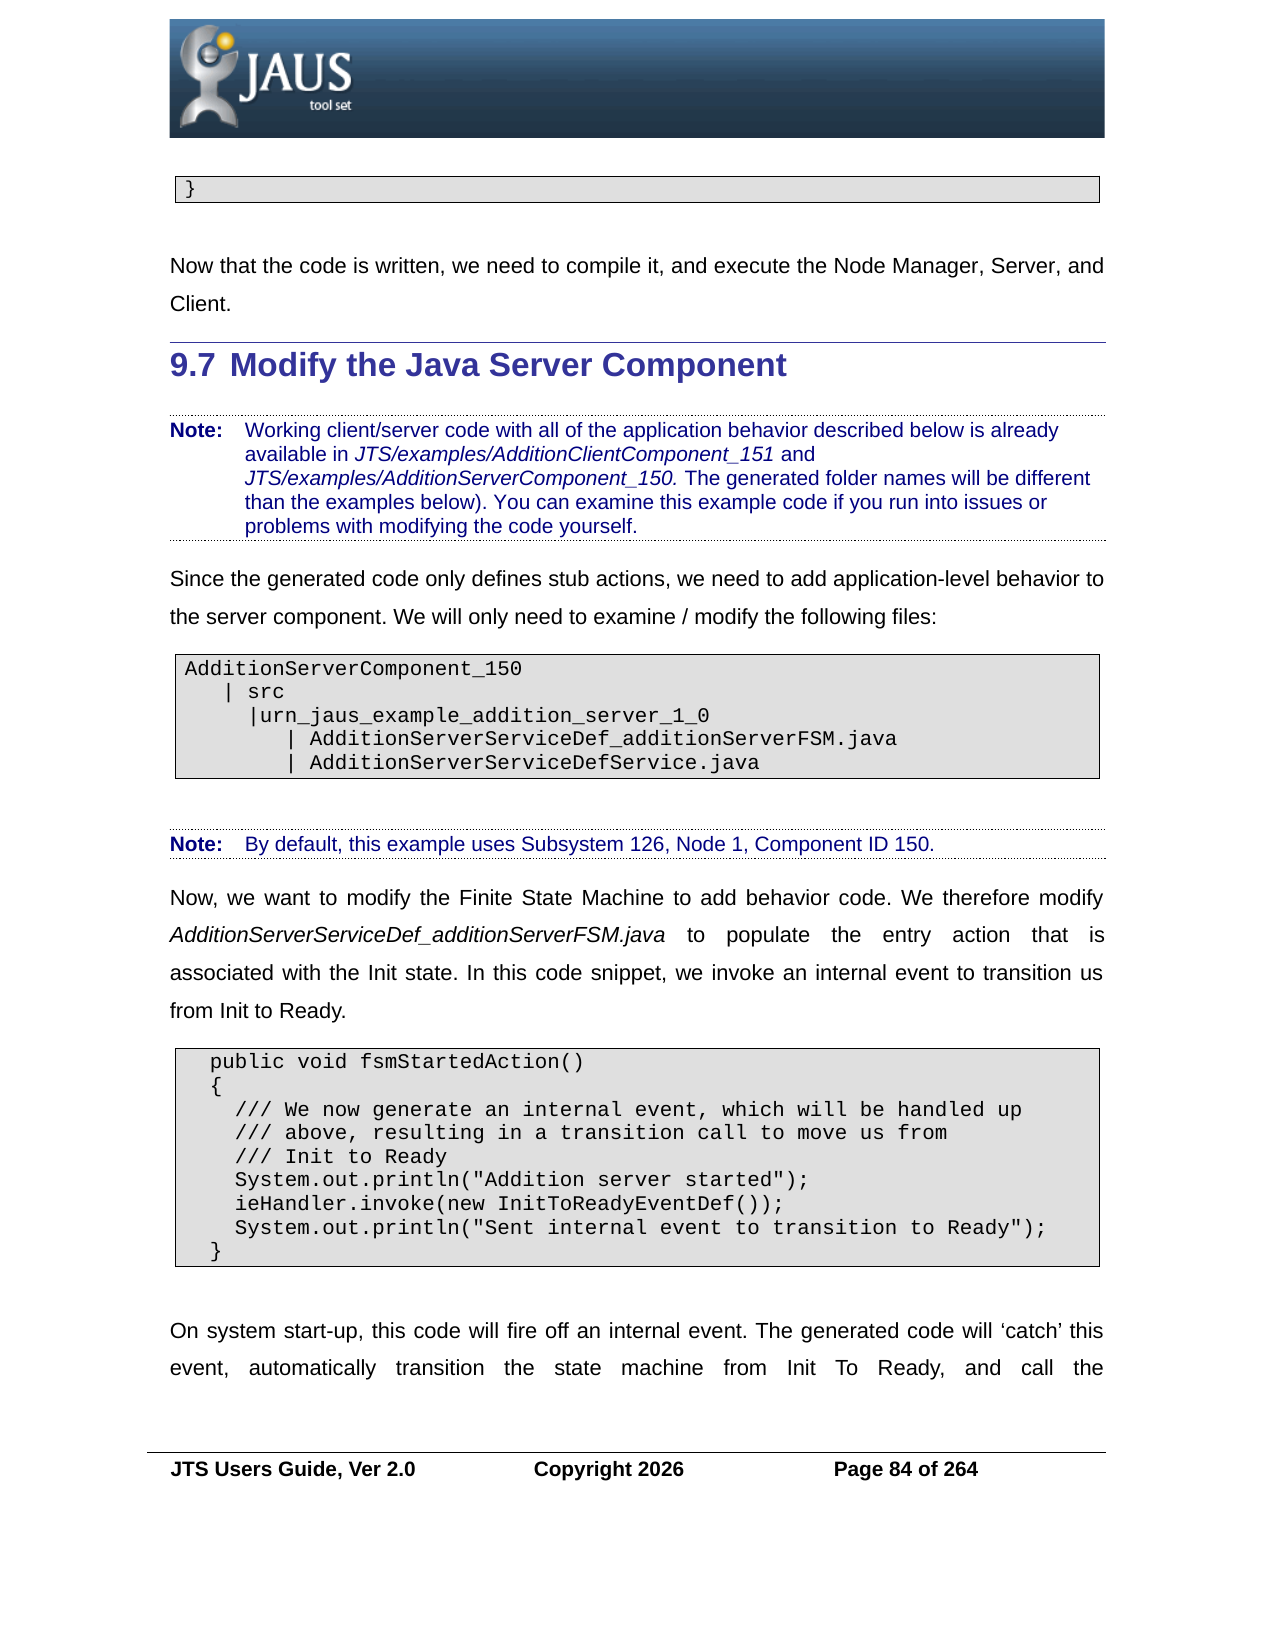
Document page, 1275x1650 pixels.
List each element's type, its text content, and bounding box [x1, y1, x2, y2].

text ieHandler.invoke(new InitToReadyEventDef()); [176, 1190, 1099, 1214]
text |urn_jaus_example_addition_server_1_0 [176, 702, 1099, 725]
text | src [176, 678, 1099, 702]
text { [176, 1072, 1099, 1095]
text } [176, 1237, 1099, 1266]
text public void fsmStartedAction() [176, 1049, 1099, 1072]
text Now, we want to modify the Finite State Machine to add behavior code. We therefore modify AdditionServerServiceDef_additionServerFSM.java to populate the entry action that is associated with the Init state. In this code snippet, we invoke an internal event to transition us from Init to Ready. [169, 884, 1106, 1023]
text /// Init to Ready [176, 1143, 1099, 1166]
text Since the generated code only defines stub actions, we need to add application-level behavior to the server component. We will only need to examine / modify the following files: [169, 566, 1106, 629]
subtitle Modify the Java Server Component [169, 343, 1106, 383]
text /// We now generate an internal event, which will be handled up [176, 1095, 1099, 1119]
text Working client/server code with all of the application behavior described below is already available in JTS/examples/AdditionClientComponent_151 and JTS/examples/AdditionServerComponent_150. The generated folder names will be different than the examples below). You can examine this example code if you run into issues or problems with modifying the code yourself. [169, 415, 1106, 541]
text /// above, resulting in a transition call to move us from [176, 1119, 1099, 1143]
text | AdditionServerServiceDef_additionServerFSM.java [176, 725, 1099, 749]
text By default, this example uses Subsystem 126, Node 1, Component ID 150. [169, 829, 1106, 859]
text Now that the code is written, we need to compile it, and execute the Node Manager, Server, and Client. [169, 253, 1106, 316]
text | AdditionServerServiceDefService.java [176, 749, 1099, 778]
text AdditionServerComponent_150 [176, 655, 1099, 678]
picture [169, 19, 1105, 138]
text } [176, 177, 1099, 202]
text System.out.println("Addition server started"); [176, 1166, 1099, 1190]
text System.out.println("Sent internal event to transition to Ready"); [176, 1214, 1099, 1237]
